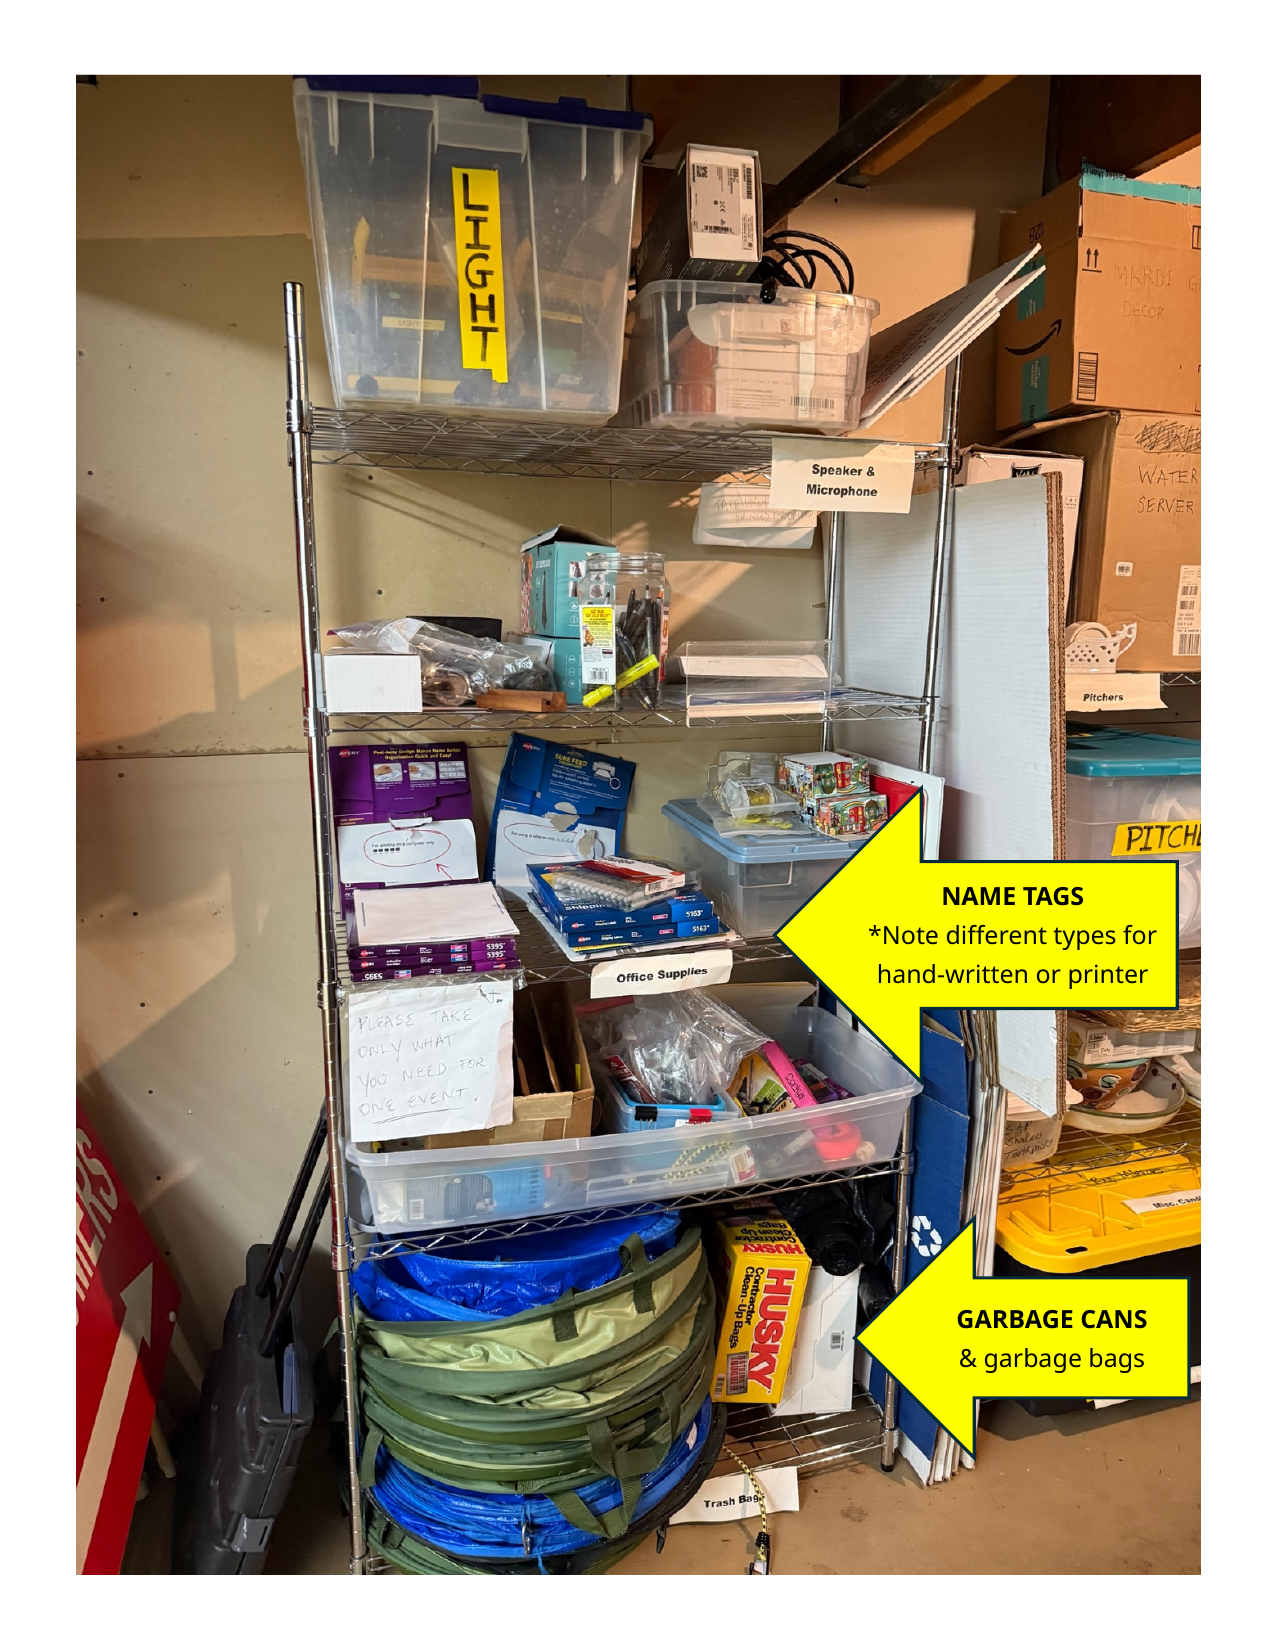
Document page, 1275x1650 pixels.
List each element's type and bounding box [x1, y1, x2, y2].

picture [77, 76, 1201, 1573]
